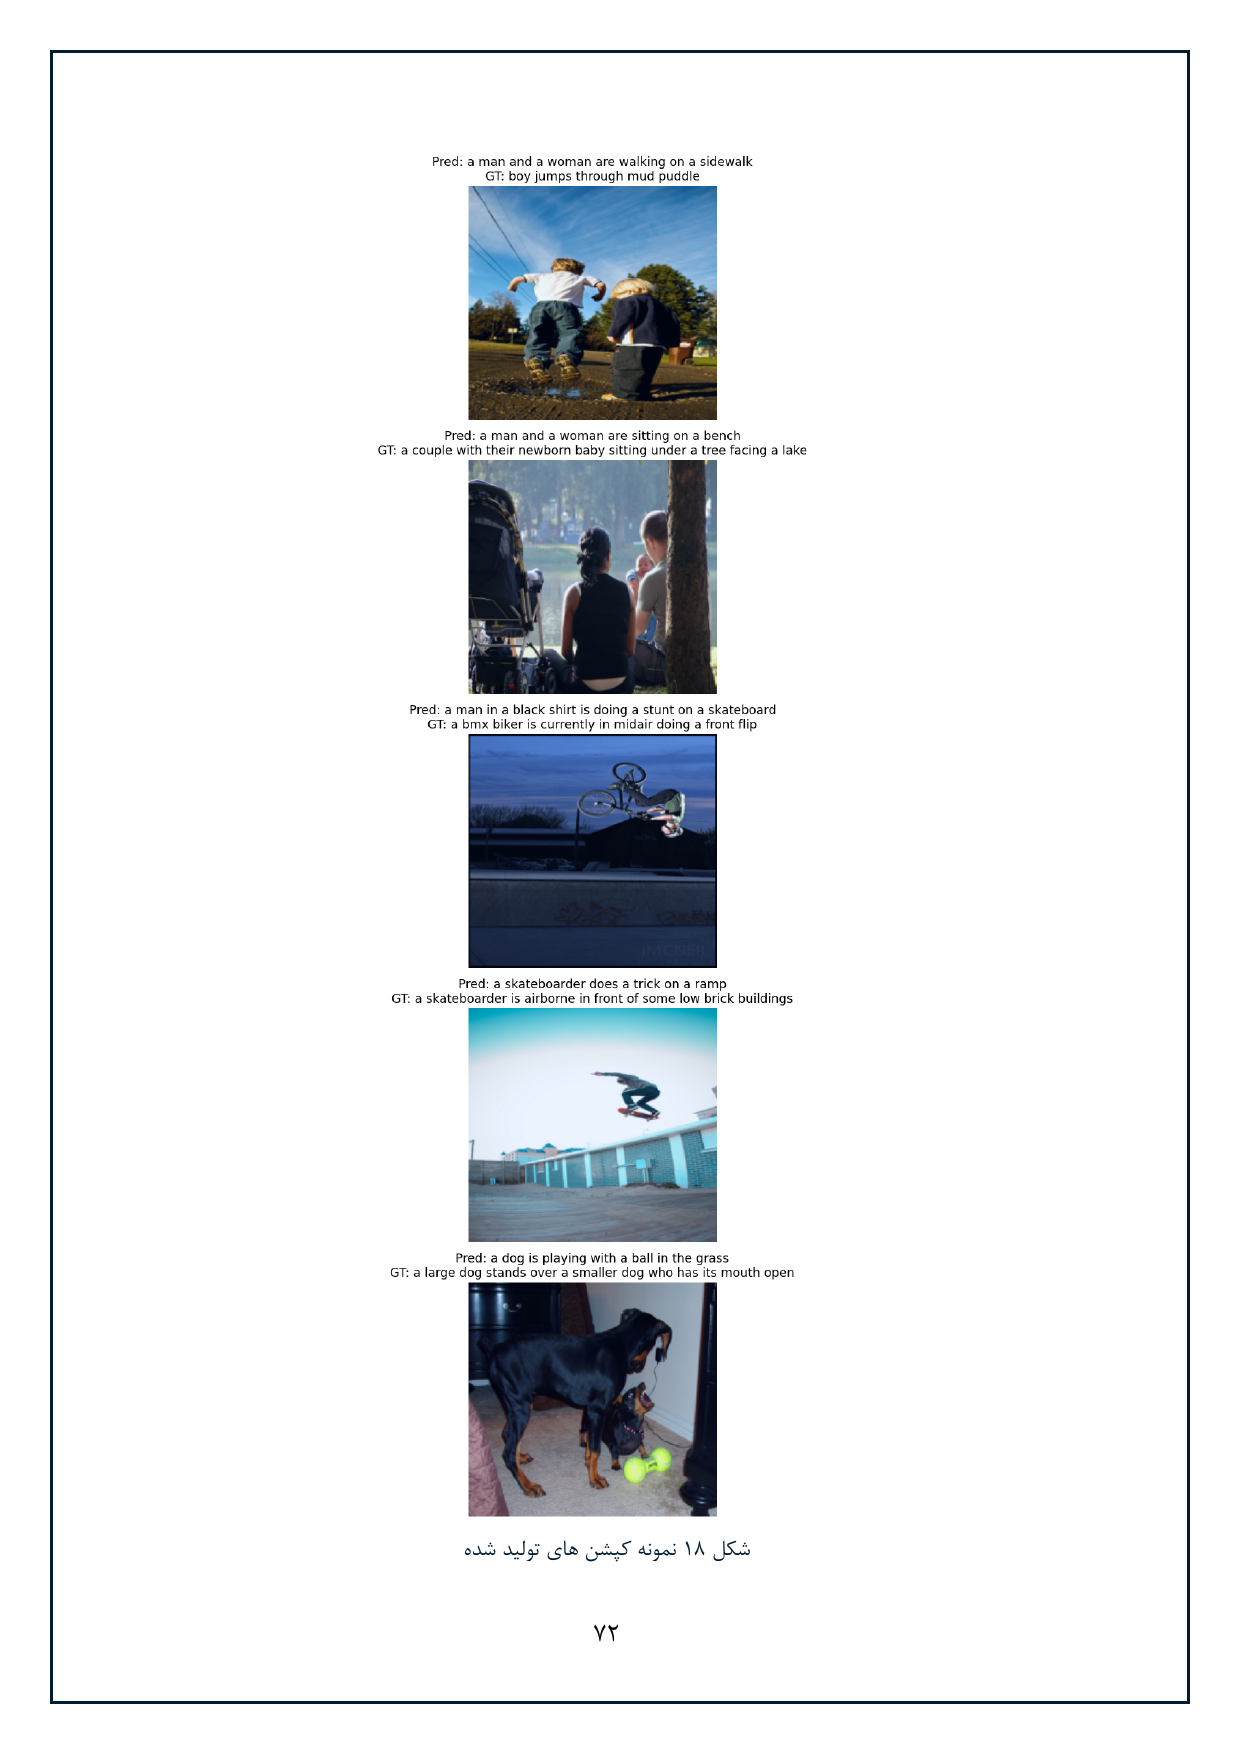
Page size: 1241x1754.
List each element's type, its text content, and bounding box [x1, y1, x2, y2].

text شکل 18 نمونه کپشن های تولید شده [150, 1539, 1063, 1564]
picture [370, 150, 814, 1523]
